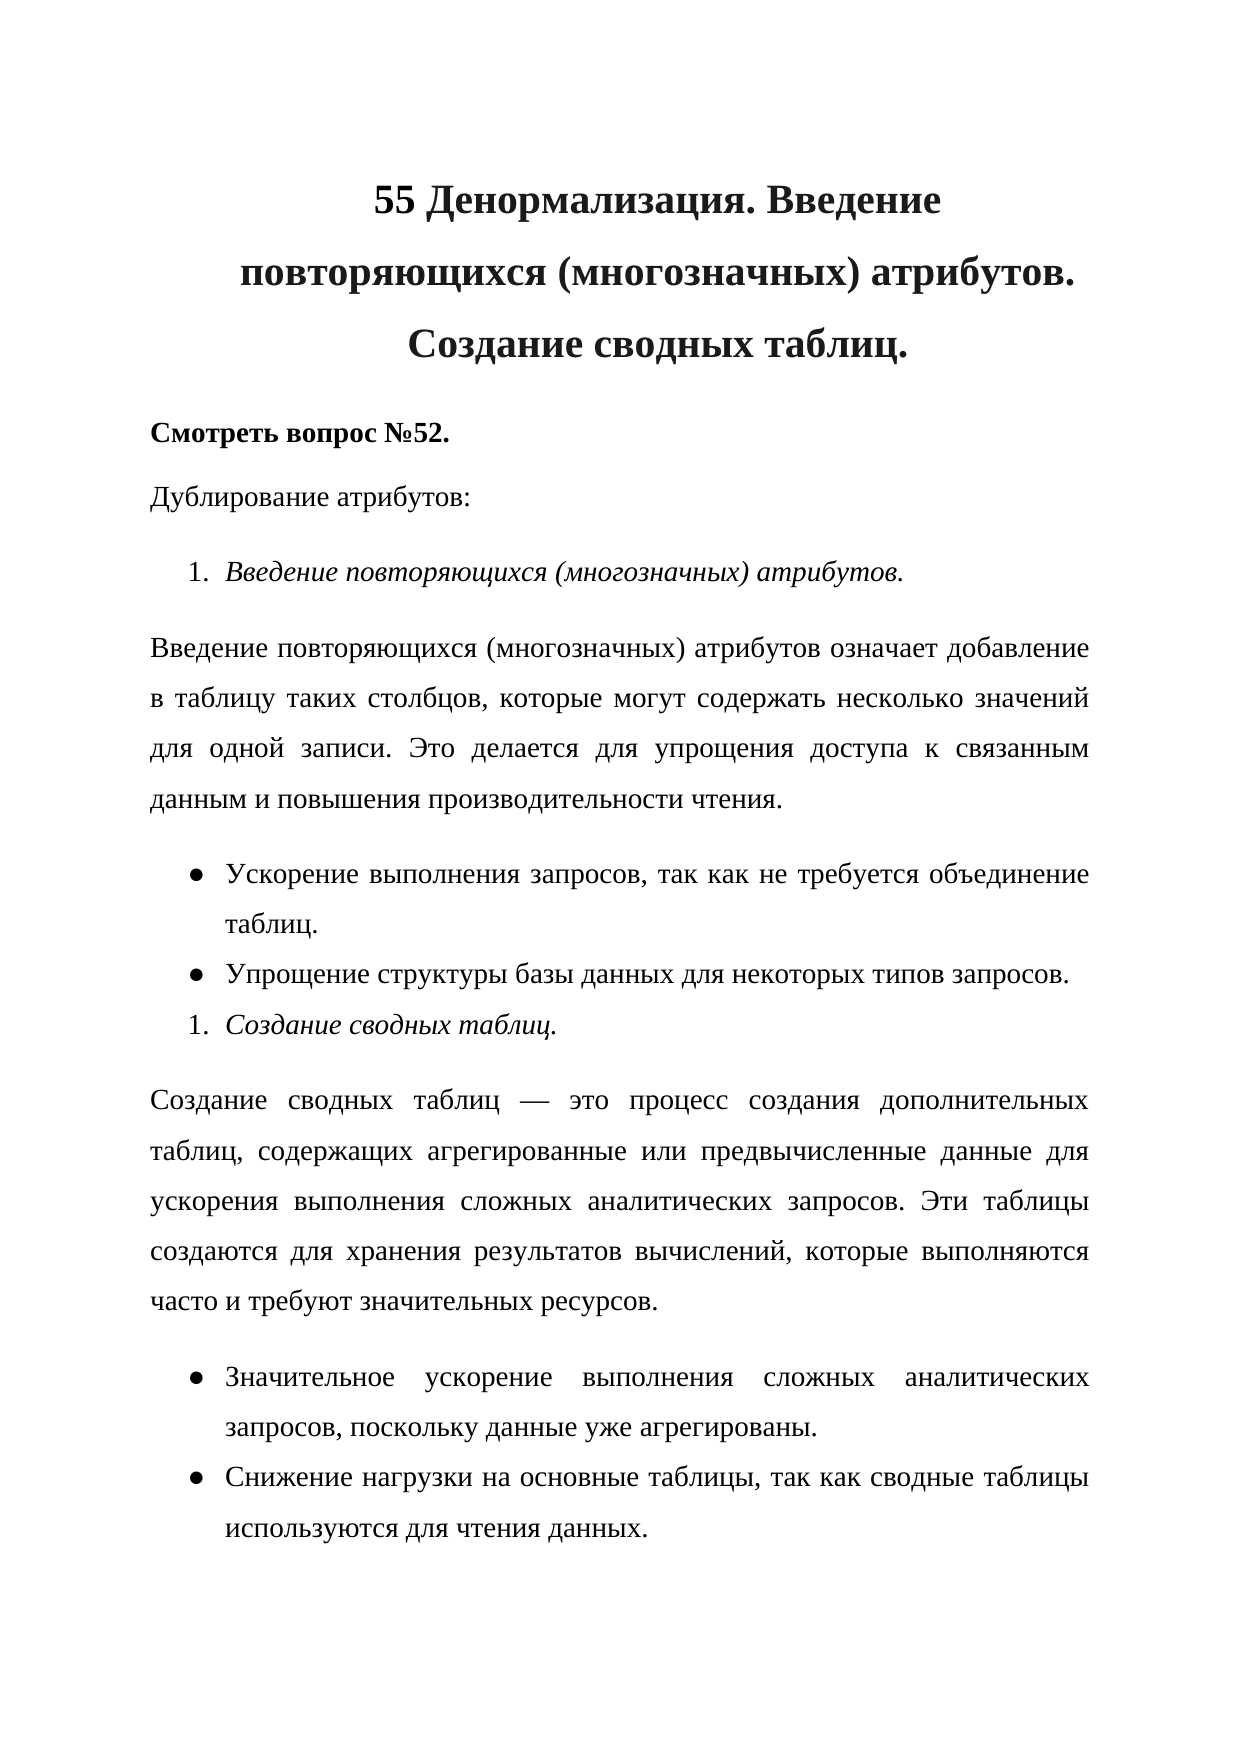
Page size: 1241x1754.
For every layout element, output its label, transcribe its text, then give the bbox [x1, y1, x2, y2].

list Значительное ускорение выполнения сложных аналитических запросов, поскольку данные уже агрегированы. [187, 1359, 1090, 1443]
list Снижение нагрузки на основные таблицы, так как сводные таблицы используются для чтения данных. [187, 1459, 1090, 1543]
text Дублирование атрибутов: [150, 479, 1090, 513]
text Смотреть вопрос №52. [150, 416, 1090, 449]
list Создание сводных таблиц. [187, 1007, 1090, 1041]
text Создание сводных таблиц — это процесс создания дополнительных таблиц, содержащих агрегированные или предвычисленные данные для ускорения выполнения сложных аналитических запросов. Эти таблицы создаются для хранения результатов вычислений, которые выполняются часто и требуют значительных ресурсов. [150, 1082, 1090, 1317]
list Ускорение выполнения запросов, так как не требуется объединение таблиц. [187, 856, 1090, 940]
list Упрощение структуры базы данных для некоторых типов запросов. [187, 957, 1090, 990]
list Введение повторяющихся (многозначных) атрибутов. [187, 554, 1090, 588]
subtitle 55 Денормализация. Введение повторяющихся (многозначных) атрибутов. Создание сводных таблиц. [225, 175, 1090, 367]
text Введение повторяющихся (многозначных) атрибутов означает добавление в таблицу таких столбцов, которые могут содержать несколько значений для одной записи. Это делается для упрощения доступа к связанным данным и повышения производительности чтения. [150, 630, 1090, 814]
